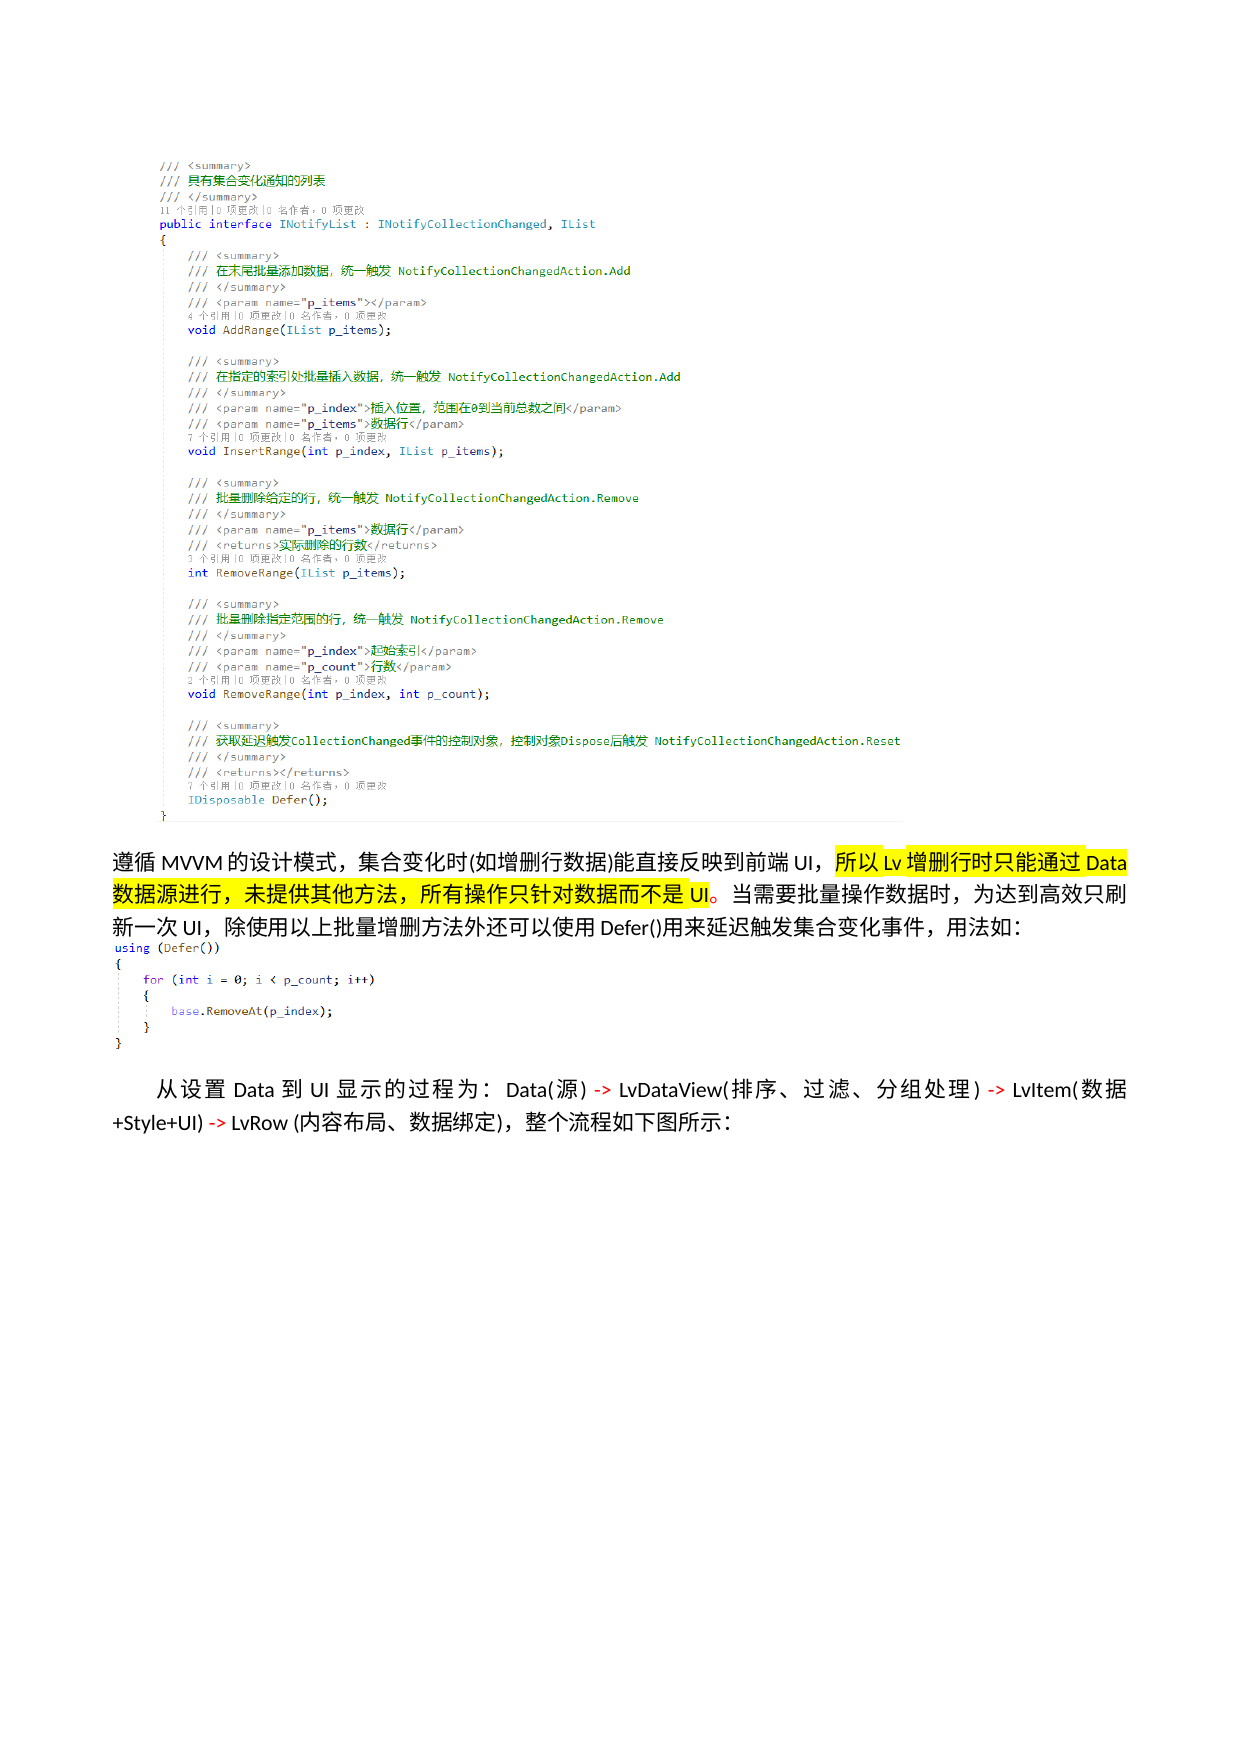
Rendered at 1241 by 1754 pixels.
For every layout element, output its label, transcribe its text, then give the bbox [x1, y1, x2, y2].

text 遵循MVVM的设计模式，集合变化时(如增删行数据)能直接反映到前端UI，所以Lv增删行时只能通过Data数据源进行，未提供其他方法，所有操作只针对数据而不是UI。当需要批量操作数据时，为达到高效只刷新一次UI，除使用以上批量增删方法外还可以使用Defer()用来延迟触发集合变化事件，用法如： [112, 844, 1128, 942]
text 从设置Data到UI显示的过程为：Data(源) -> LvDataView(排序、过滤、分组处理) -> LvItem(数据+Style+UI) -> LvRow (内容布局、数据绑定)，整个流程如下图所示： [112, 1072, 1128, 1137]
picture [112, 942, 378, 1052]
picture [156, 162, 903, 822]
